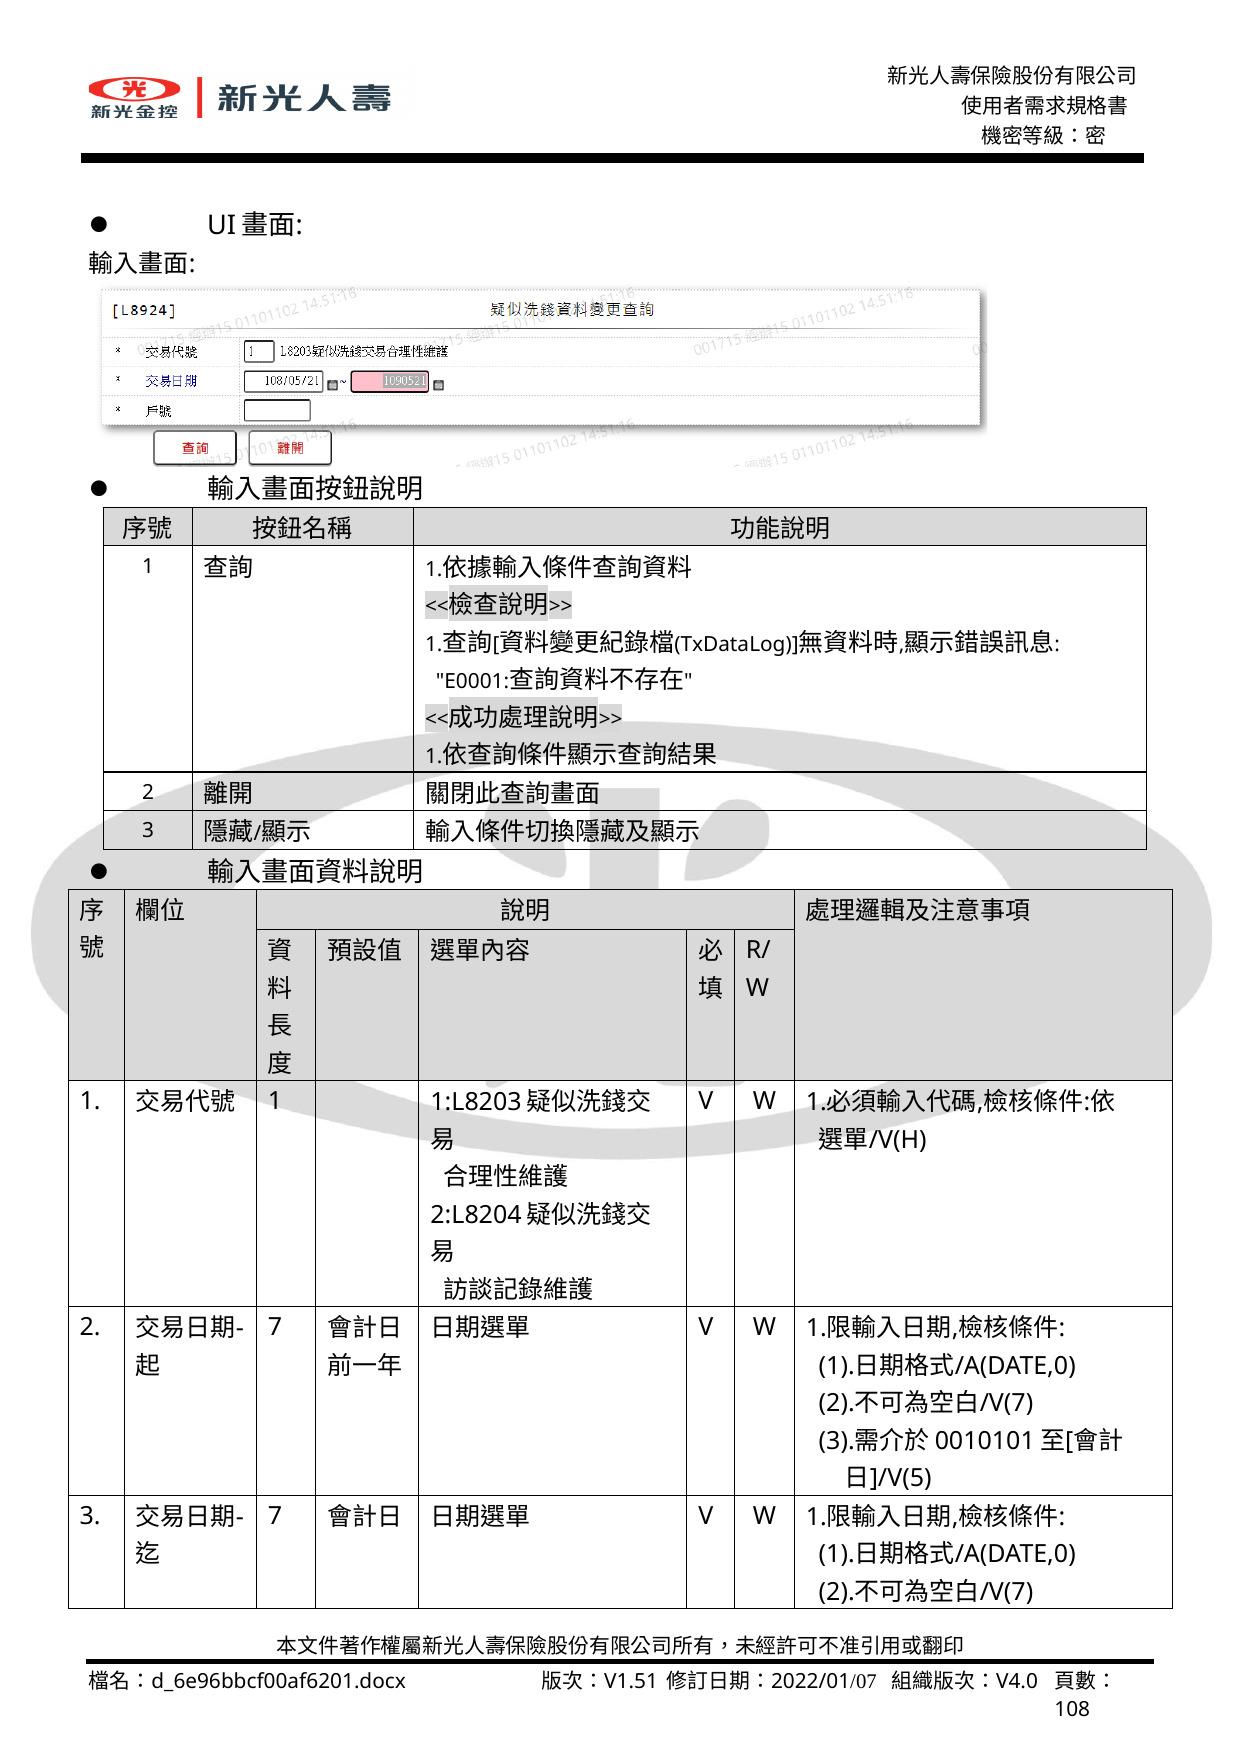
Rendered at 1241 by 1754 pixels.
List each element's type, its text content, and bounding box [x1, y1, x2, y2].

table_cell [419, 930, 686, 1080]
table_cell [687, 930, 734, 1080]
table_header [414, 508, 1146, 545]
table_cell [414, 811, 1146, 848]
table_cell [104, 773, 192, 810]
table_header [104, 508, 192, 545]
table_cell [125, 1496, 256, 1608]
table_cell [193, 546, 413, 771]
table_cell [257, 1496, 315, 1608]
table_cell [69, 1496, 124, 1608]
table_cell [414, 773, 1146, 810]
list UI畫面: [89, 203, 1152, 242]
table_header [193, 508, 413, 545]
text 輸入畫面: [89, 242, 1152, 280]
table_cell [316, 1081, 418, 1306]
picture [25, 713, 103, 1166]
list 輸入畫面按鈕說明 [89, 467, 1152, 507]
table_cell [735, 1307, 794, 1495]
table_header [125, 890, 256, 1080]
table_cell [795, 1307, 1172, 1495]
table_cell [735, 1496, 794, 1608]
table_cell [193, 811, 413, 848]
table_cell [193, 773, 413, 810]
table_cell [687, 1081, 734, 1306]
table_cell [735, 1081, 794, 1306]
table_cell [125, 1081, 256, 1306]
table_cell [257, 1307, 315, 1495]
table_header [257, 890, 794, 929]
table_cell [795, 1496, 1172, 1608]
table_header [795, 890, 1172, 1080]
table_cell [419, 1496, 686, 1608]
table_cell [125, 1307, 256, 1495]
list 輸入畫面資料說明 [89, 849, 1152, 889]
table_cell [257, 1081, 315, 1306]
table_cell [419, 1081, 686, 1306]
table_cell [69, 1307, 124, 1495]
picture [1147, 713, 1215, 1166]
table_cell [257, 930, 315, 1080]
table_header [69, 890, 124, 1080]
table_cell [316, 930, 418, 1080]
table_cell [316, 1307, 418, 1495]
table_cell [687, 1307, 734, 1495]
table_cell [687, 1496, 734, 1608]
picture [88, 61, 414, 118]
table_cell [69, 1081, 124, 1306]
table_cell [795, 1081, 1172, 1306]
picture [88, 280, 988, 467]
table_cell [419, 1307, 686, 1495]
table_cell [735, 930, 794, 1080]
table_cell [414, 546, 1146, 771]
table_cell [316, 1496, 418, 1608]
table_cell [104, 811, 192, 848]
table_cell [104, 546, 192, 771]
